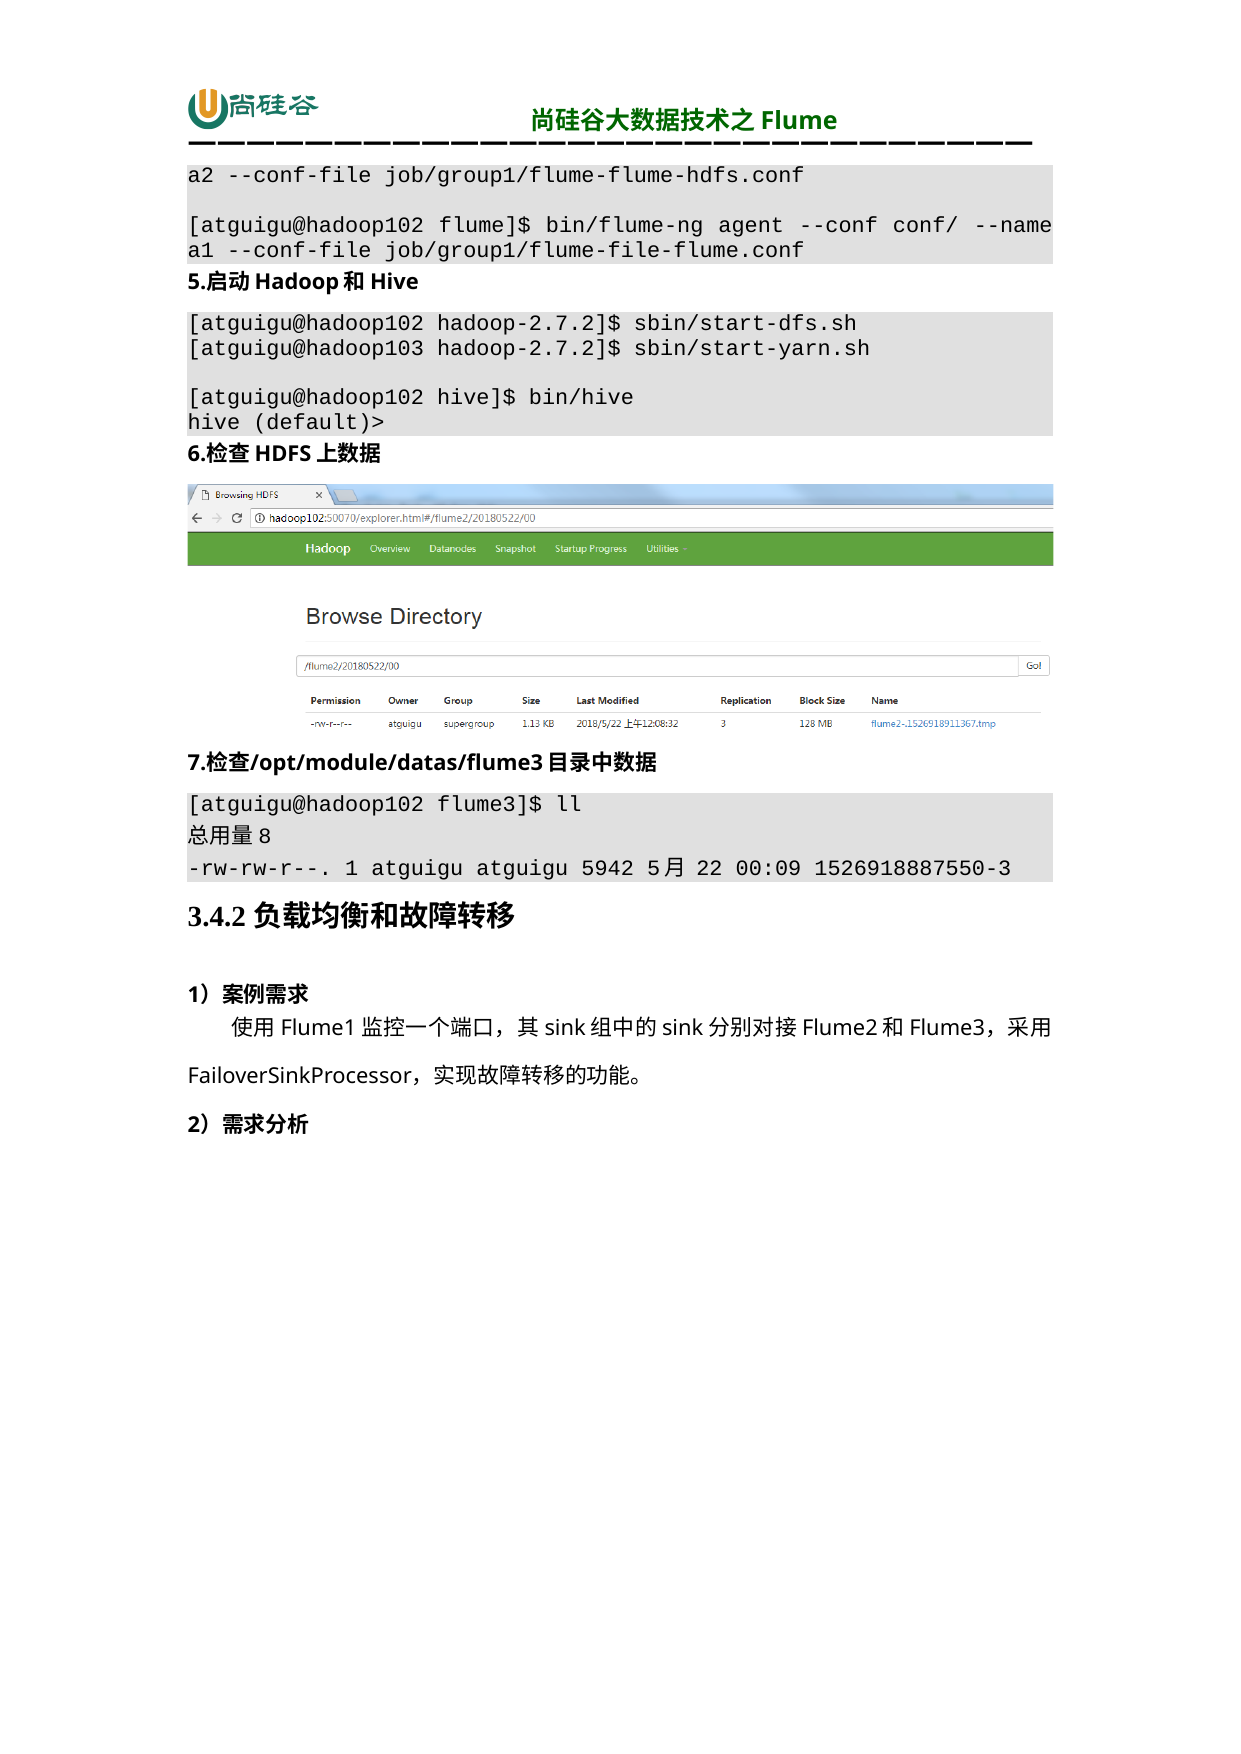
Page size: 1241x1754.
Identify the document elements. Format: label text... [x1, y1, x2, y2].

text 5.启动Hadoop和Hive [187, 264, 1053, 296]
text 1）案例需求 [187, 977, 1053, 1009]
text [atguigu@hadoop102 hadoop-2.7.2]$ sbin/start-dfs.sh [187, 312, 1053, 337]
text [atguigu@hadoop103 hadoop-2.7.2]$ sbin/start-yarn.sh [187, 337, 1053, 362]
text 7.检查/opt/module/datas/flume3目录中数据 [187, 744, 1053, 777]
text hive (default)> [187, 411, 1053, 436]
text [187, 165, 1053, 189]
subtitle 3.4.2 负载均衡和故障转移 [187, 882, 1053, 947]
text [atguigu@hadoop102 hive]$ bin/hive [187, 387, 1053, 411]
text 使用Flume1监控一个端口，其sink组中的sink分别对接Flume2和Flume3，采用FailoverSinkProcessor，实现故障转移的功能。 [187, 1009, 1053, 1091]
text 6.检查HDFS上数据 [187, 436, 1053, 469]
text 总用量 8 [187, 818, 1053, 849]
text [atguigu@hadoop102 flume]$ bin/flume-ng agent --conf conf/ --name a1 --conf-file job/group1/flume-file-flume.conf [187, 214, 1053, 264]
text [atguigu@hadoop102 flume3]$ ll [187, 793, 1053, 818]
text 2）需求分析 [187, 1107, 1053, 1139]
text -rw-rw-r--. 1 atguigu atguigu 5942 5月 22 00:09 1526918887550-3 [187, 849, 1053, 882]
